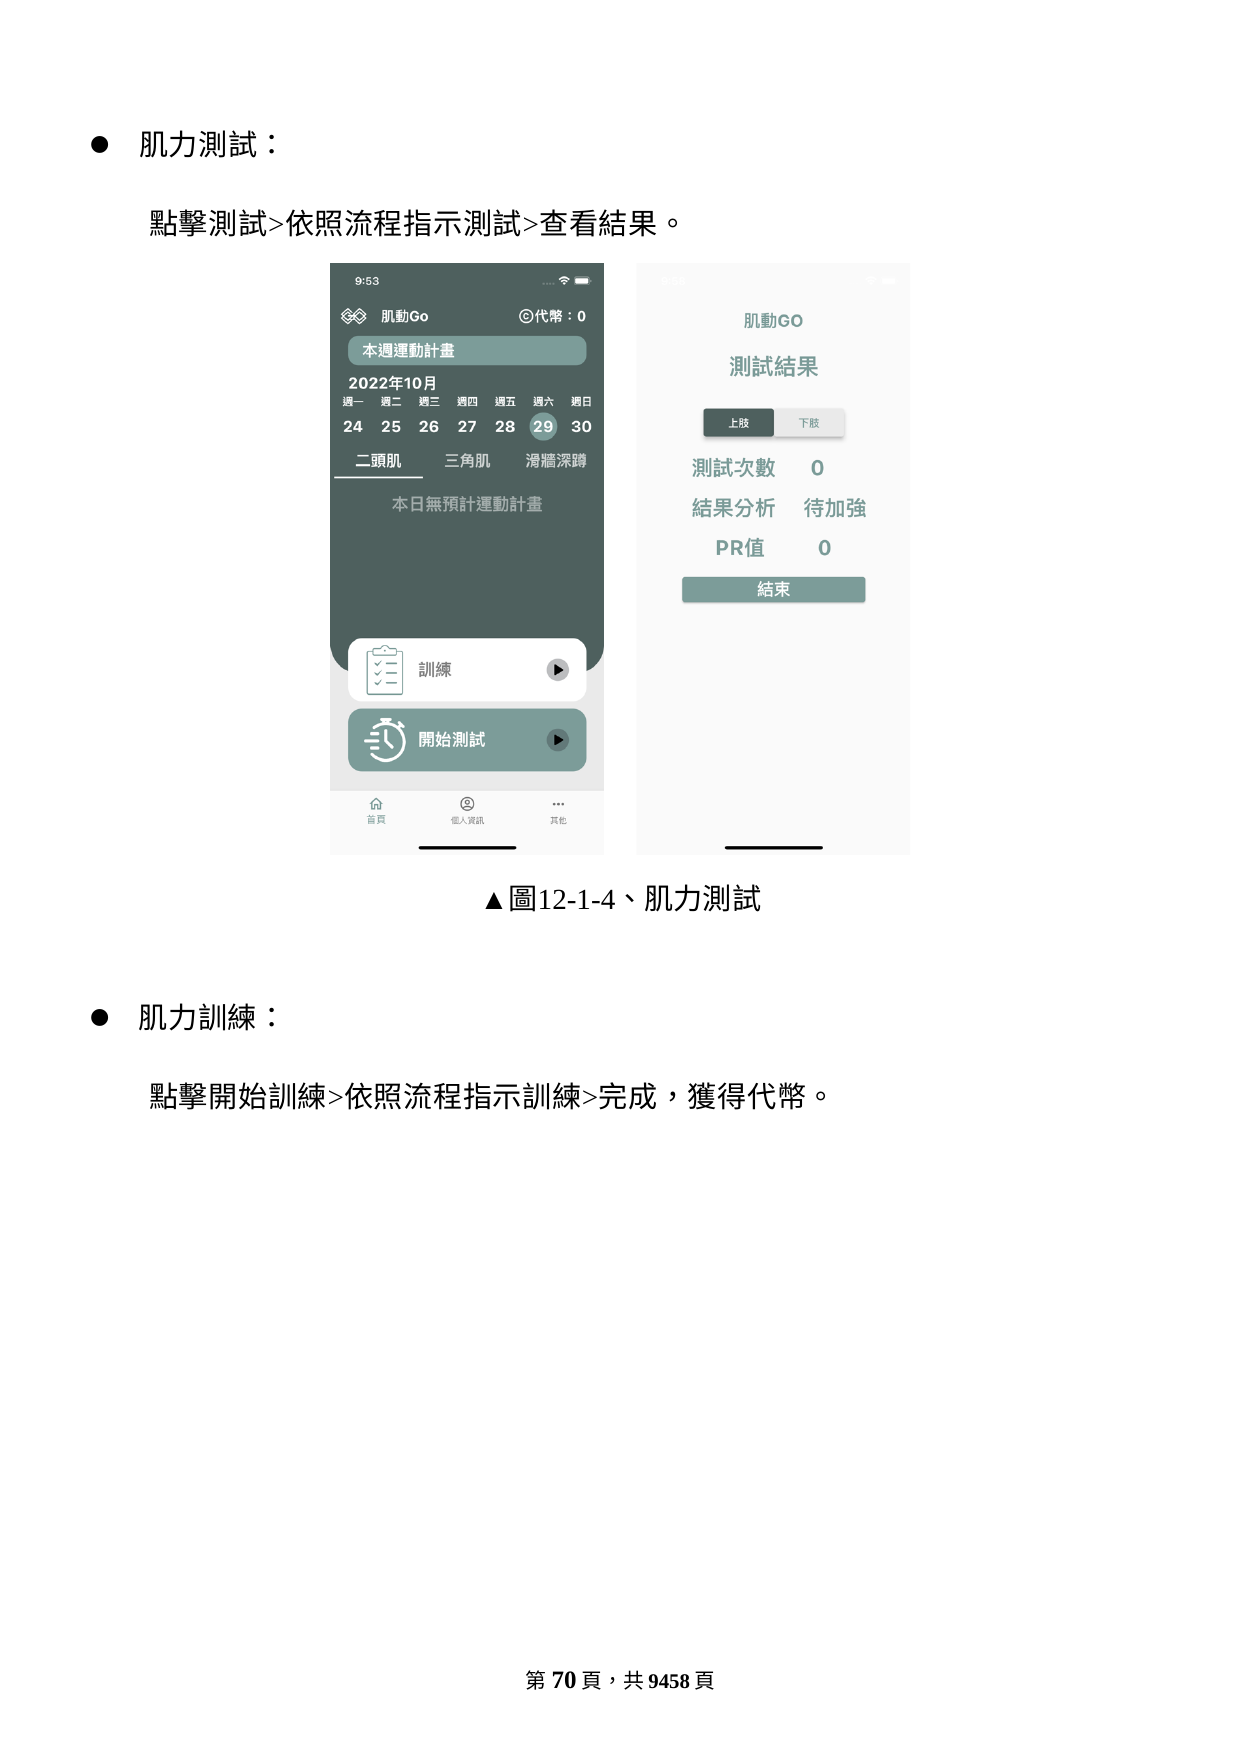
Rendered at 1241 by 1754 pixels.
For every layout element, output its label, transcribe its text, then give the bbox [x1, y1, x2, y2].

picture [330, 263, 604, 855]
picture [636, 263, 911, 855]
text 點擊開始訓練>依照流程指示訓練>完成，獲得代幣。 [89, 1055, 1152, 1134]
list 肌力訓練： [89, 976, 1152, 1055]
list 肌力測試： [89, 103, 1152, 182]
text 點擊測試>依照流程指示測試>查看結果。 [89, 182, 1152, 261]
